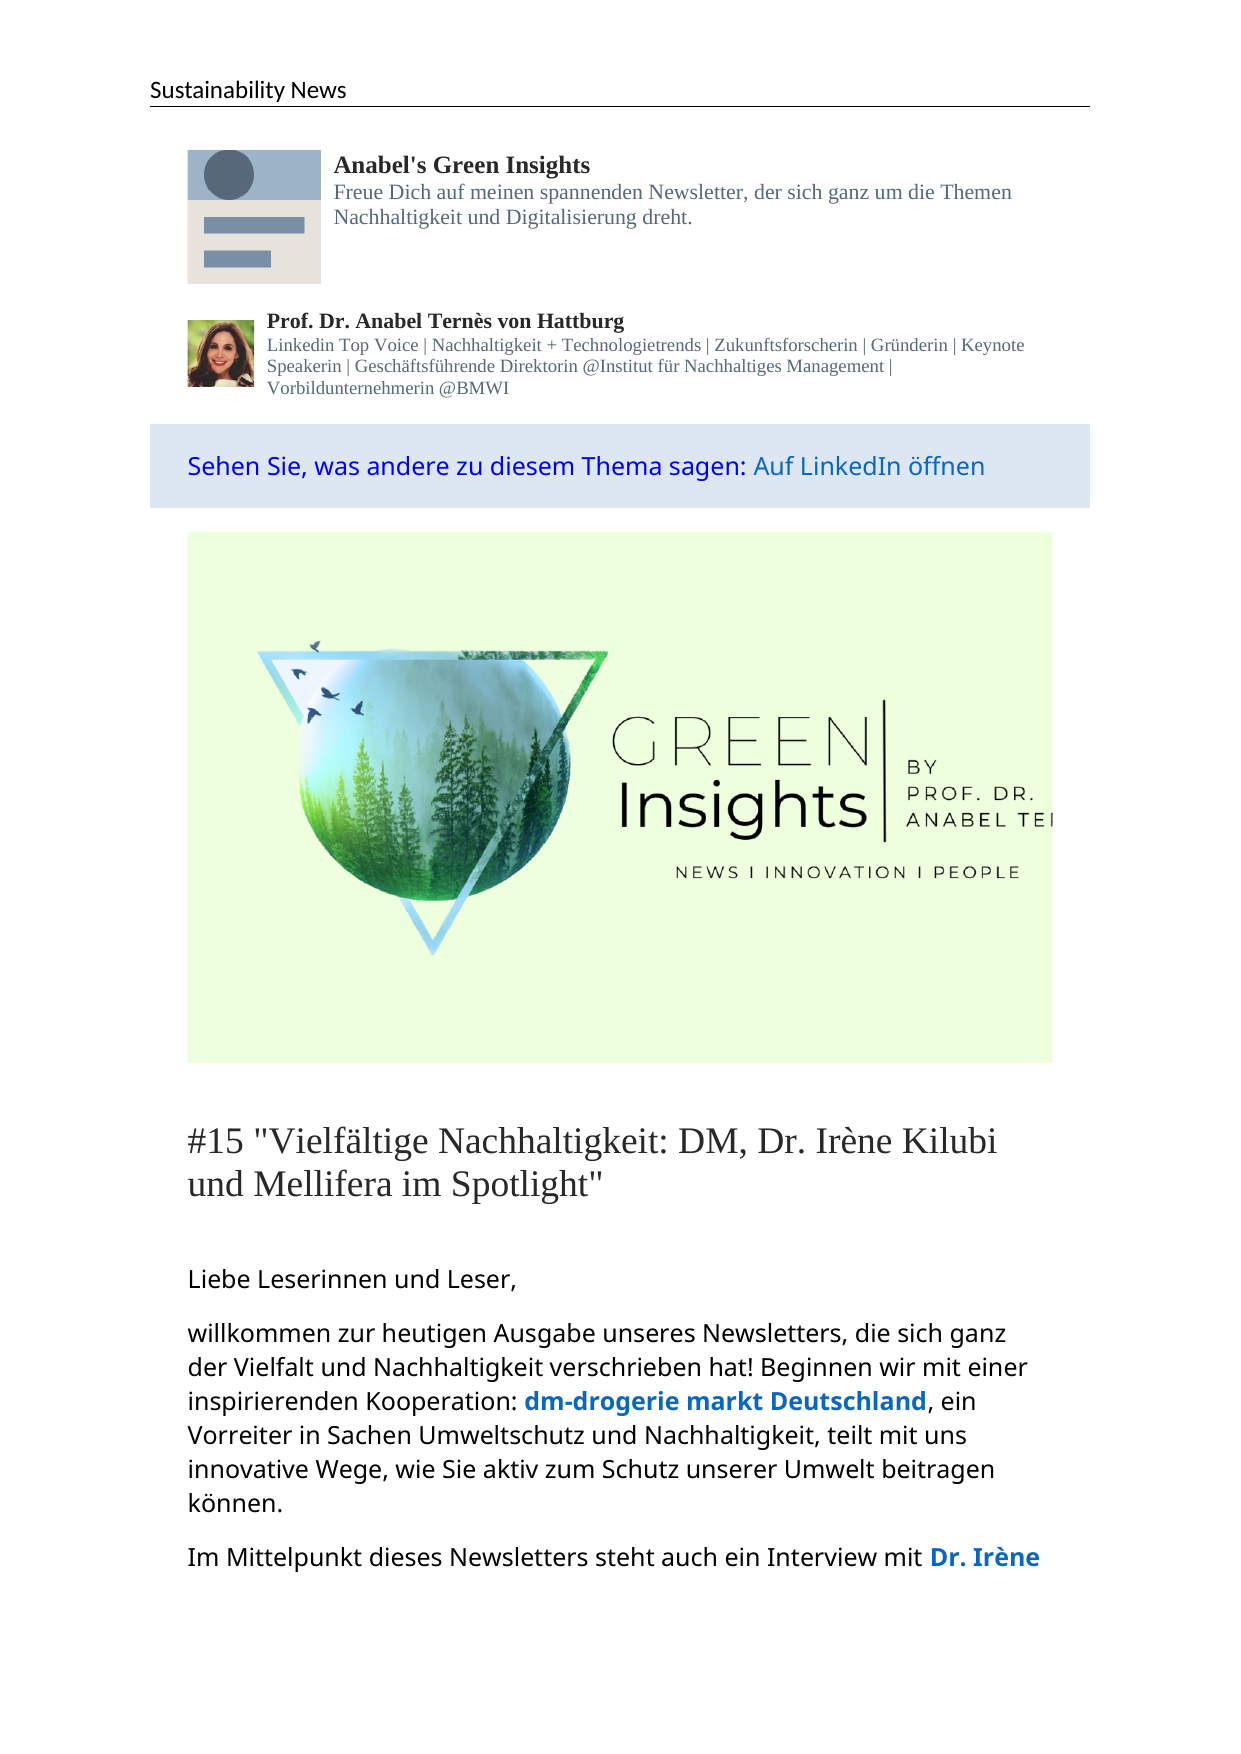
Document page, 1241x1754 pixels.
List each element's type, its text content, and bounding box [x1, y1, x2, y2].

table_cell Sehen Sie, was andere zu diesem Thema sagen: Auf LinkedIn öffnen [150, 424, 1090, 508]
table_header [150, 150, 1090, 308]
picture [187, 150, 321, 284]
table_cell [150, 309, 1090, 423]
table_cell [150, 508, 1090, 1599]
picture [187, 532, 1053, 1063]
picture [187, 320, 255, 387]
